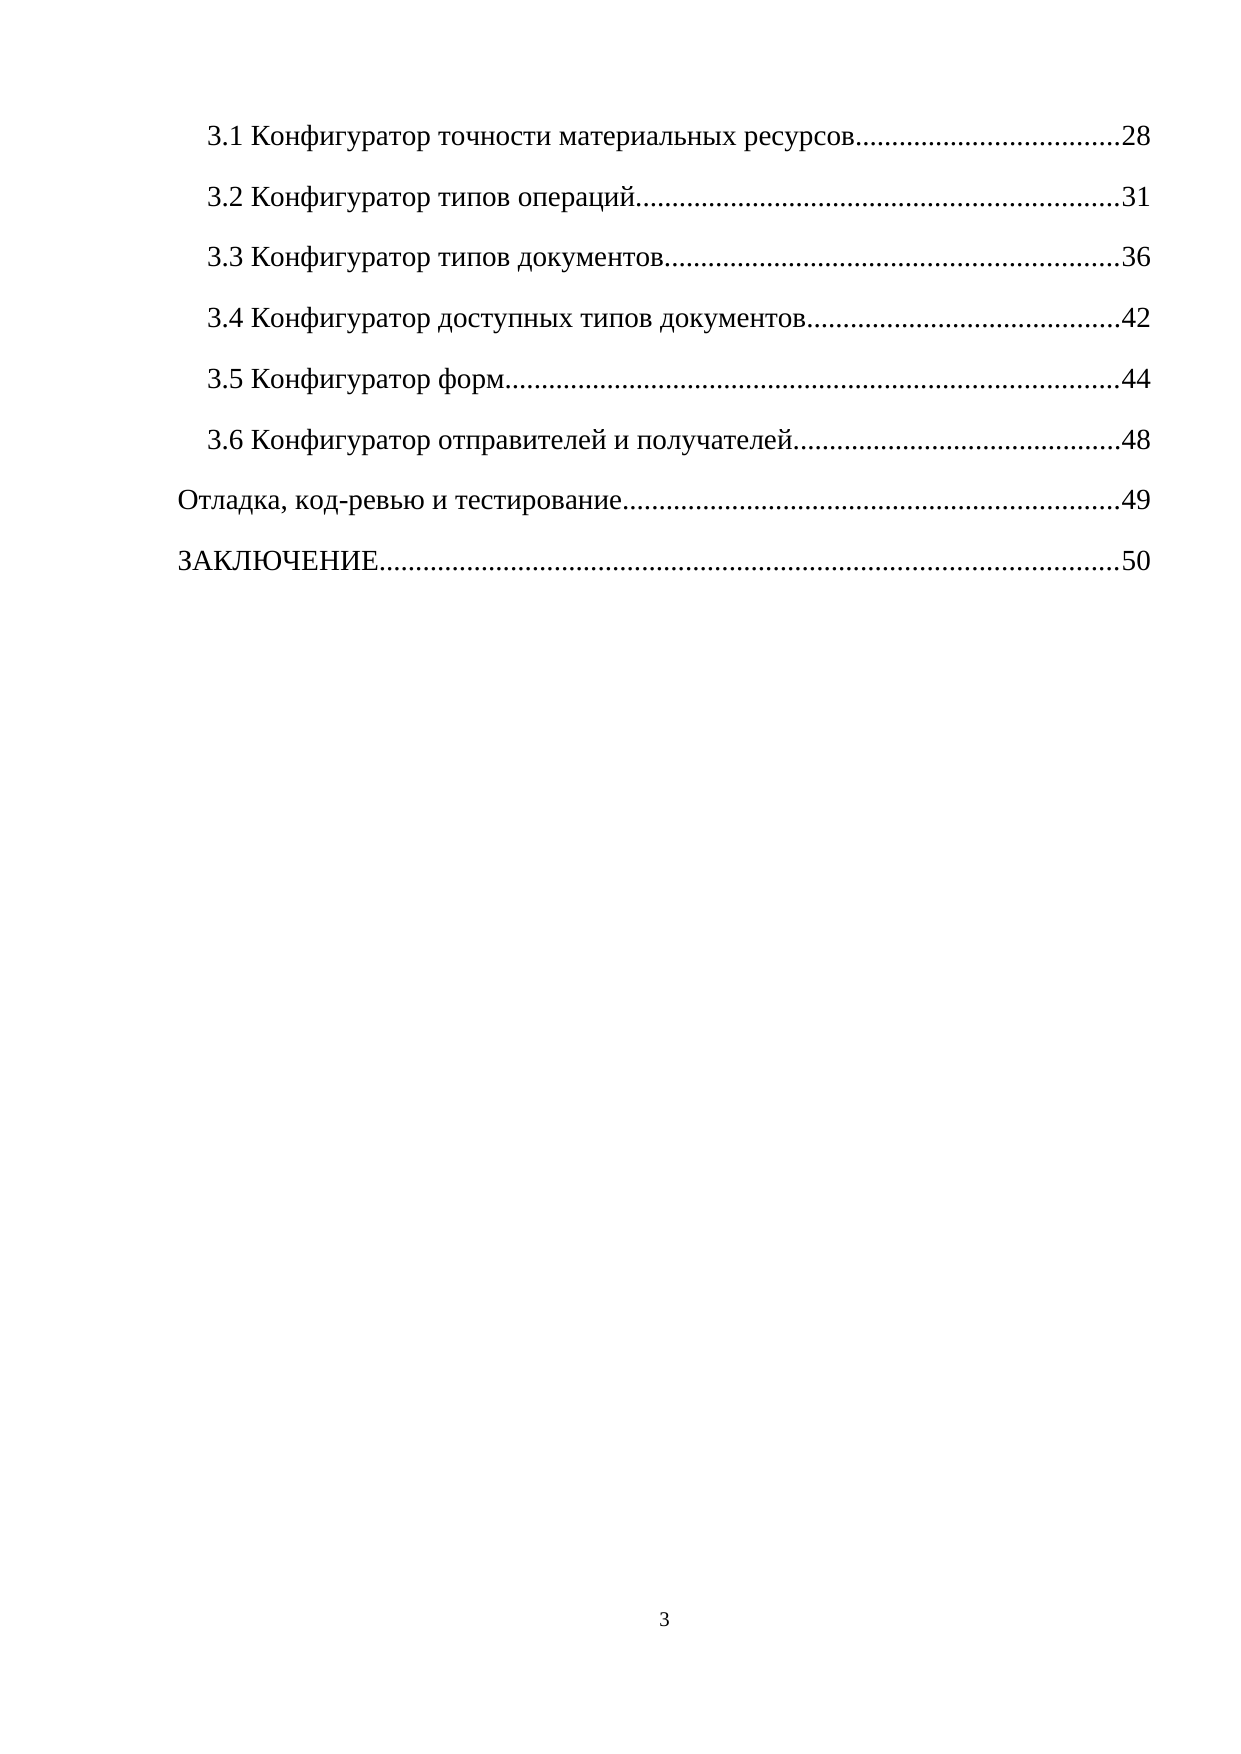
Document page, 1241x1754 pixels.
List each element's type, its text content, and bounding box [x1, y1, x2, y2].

text 3.5 Конфигуратор форм 44 [207, 361, 1152, 394]
text 3.3 Конфигуратор типов документов 36 [207, 239, 1152, 273]
text 3.4 Конфигуратор доступных типов документов 42 [207, 300, 1152, 334]
text 3.2 Конфигуратор типов операций 31 [207, 179, 1152, 212]
text Отладка, код-ревью и тестирование 49 [177, 482, 1152, 516]
text 3.6 Конфигуратор отправителей и получателей 48 [207, 422, 1152, 455]
text 3.1 Конфигуратор точности материальных ресурсов 28 [207, 118, 1152, 152]
text ЗАКЛЮЧЕНИЕ 50 [177, 543, 1152, 577]
